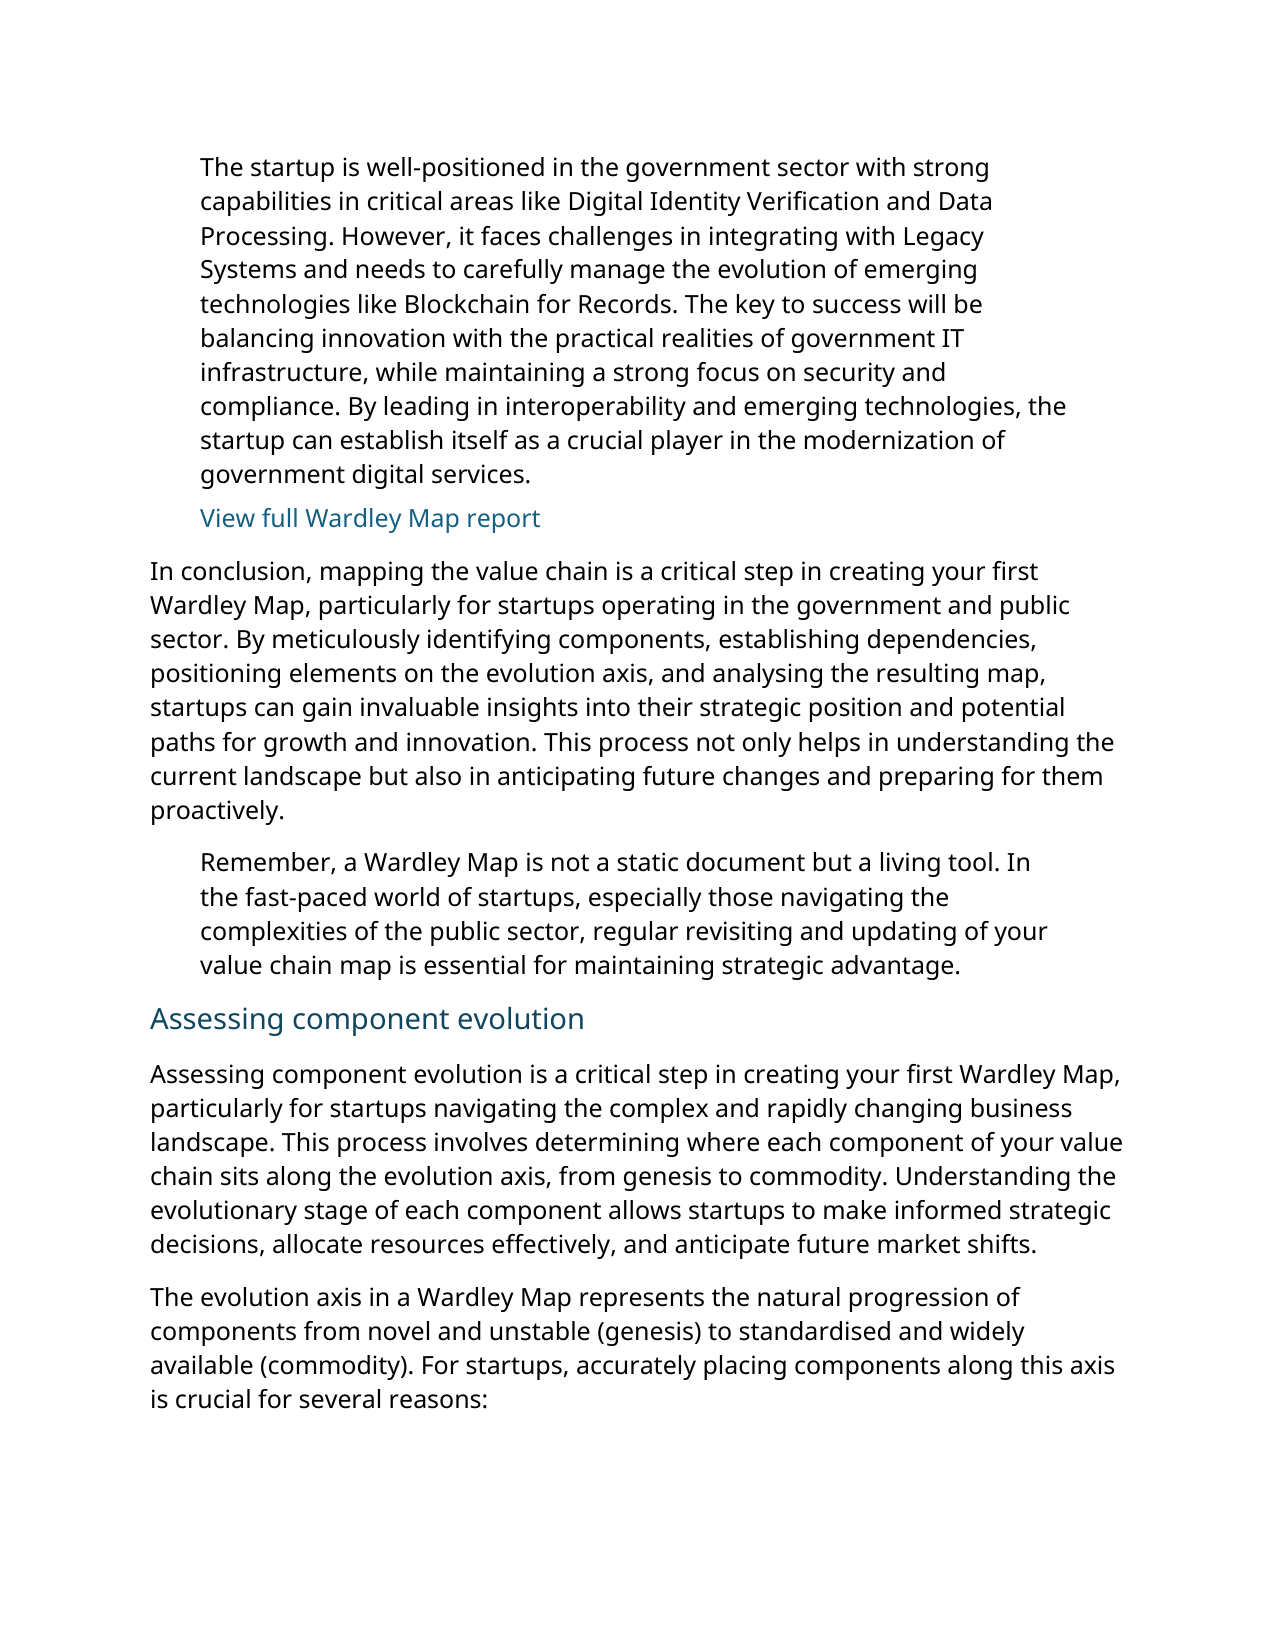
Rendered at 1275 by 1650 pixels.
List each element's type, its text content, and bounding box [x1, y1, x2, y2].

text The startup is well-positioned in the government sector with strong capabilities in critical areas like Digital Identity Verification and Data Processing. However, it faces challenges in integrating with Legacy Systems and needs to carefully manage the evolution of emerging technologies like Blockchain for Records. The key to success will be balancing innovation with the practical realities of government IT infrastructure, while maintaining a strong focus on security and compliance. By leading in interoperability and emerging technologies, the startup can establish itself as a crucial player in the modernization of government digital services. [200, 150, 1075, 491]
text View full Wardley Map report [200, 501, 1075, 535]
text The evolution axis in a Wardley Map represents the natural progression of components from novel and unstable (genesis) to standardised and widely available (commodity). For startups, accurately placing components along this axis is crucial for several reasons: [150, 1279, 1125, 1416]
text In conclusion, mapping the value chain is a critical step in creating your first Wardley Map, particularly for startups operating in the government and public sector. By meticulously identifying components, establishing dependencies, positioning elements on the evolution axis, and analysing the resulting map, startups can gain invaluable insights into their strategic position and potential paths for growth and innovation. This process not only helps in understanding the current landscape but also in anticipating future changes and preparing for them proactively. [150, 554, 1125, 826]
text Remember, a Wardley Map is not a static document but a living tool. In the fast-paced world of startups, especially those navigating the complexities of the public sector, regular revisiting and updating of your value chain map is essential for maintaining strategic advantage. [200, 845, 1075, 981]
subtitle Assessing component evolution [150, 998, 1125, 1038]
text Assessing component evolution is a critical step in creating your first Wardley Map, particularly for startups navigating the complex and rapidly changing business landscape. This process involves determining where each component of your value chain sits along the evolution axis, from genesis to commodity. Understanding the evolutionary stage of each component allows startups to make informed strategic decisions, allocate resources effectively, and anticipate future market shifts. [150, 1056, 1125, 1261]
